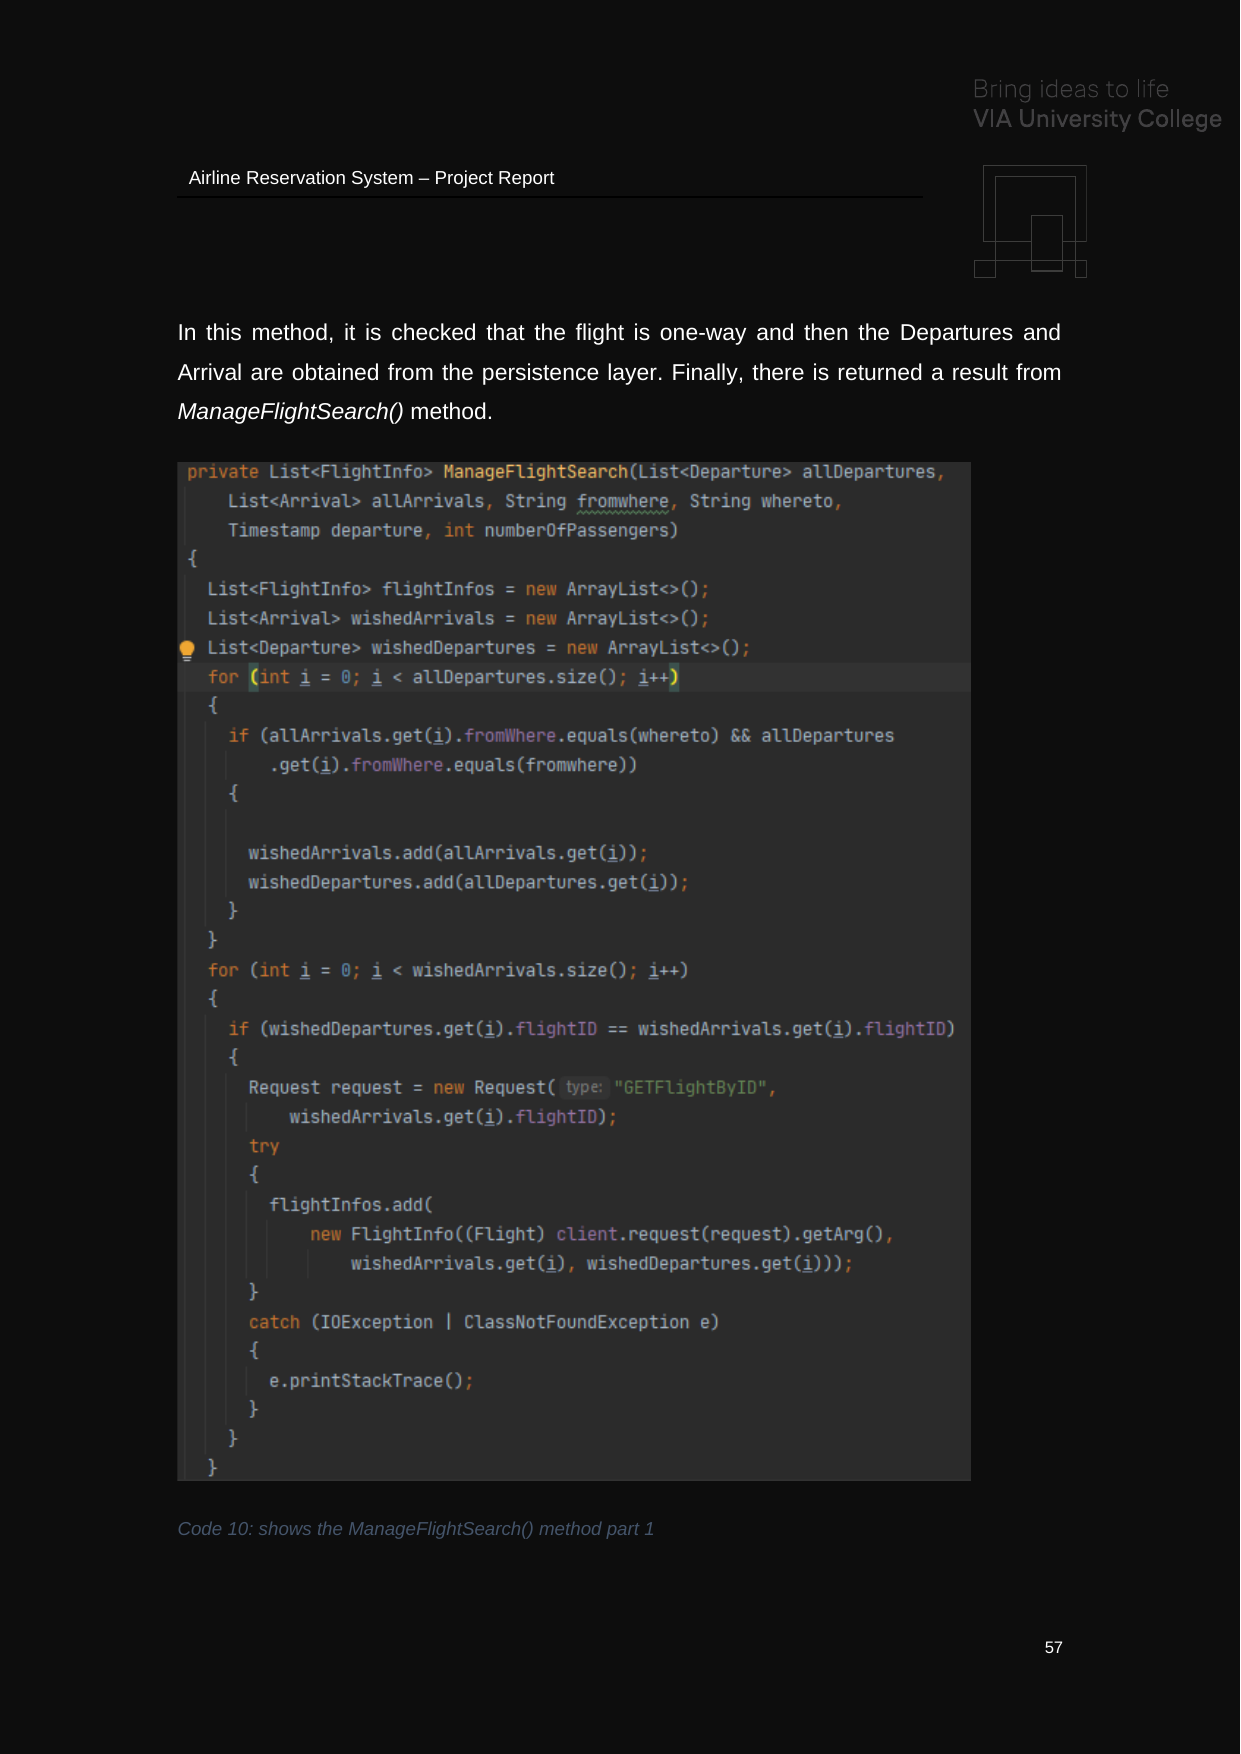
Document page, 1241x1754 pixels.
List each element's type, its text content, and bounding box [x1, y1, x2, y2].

text In this method, it is checked that the flight is one-way and then the Departures and Arrival are obtained from the persistence layer. Finally, there is returned a result from ManageFlightSearch() method. [177, 319, 1063, 424]
text Code 10: shows the ManageFlightSearch() method part 1 [177, 1518, 1063, 1540]
picture [177, 462, 971, 1481]
